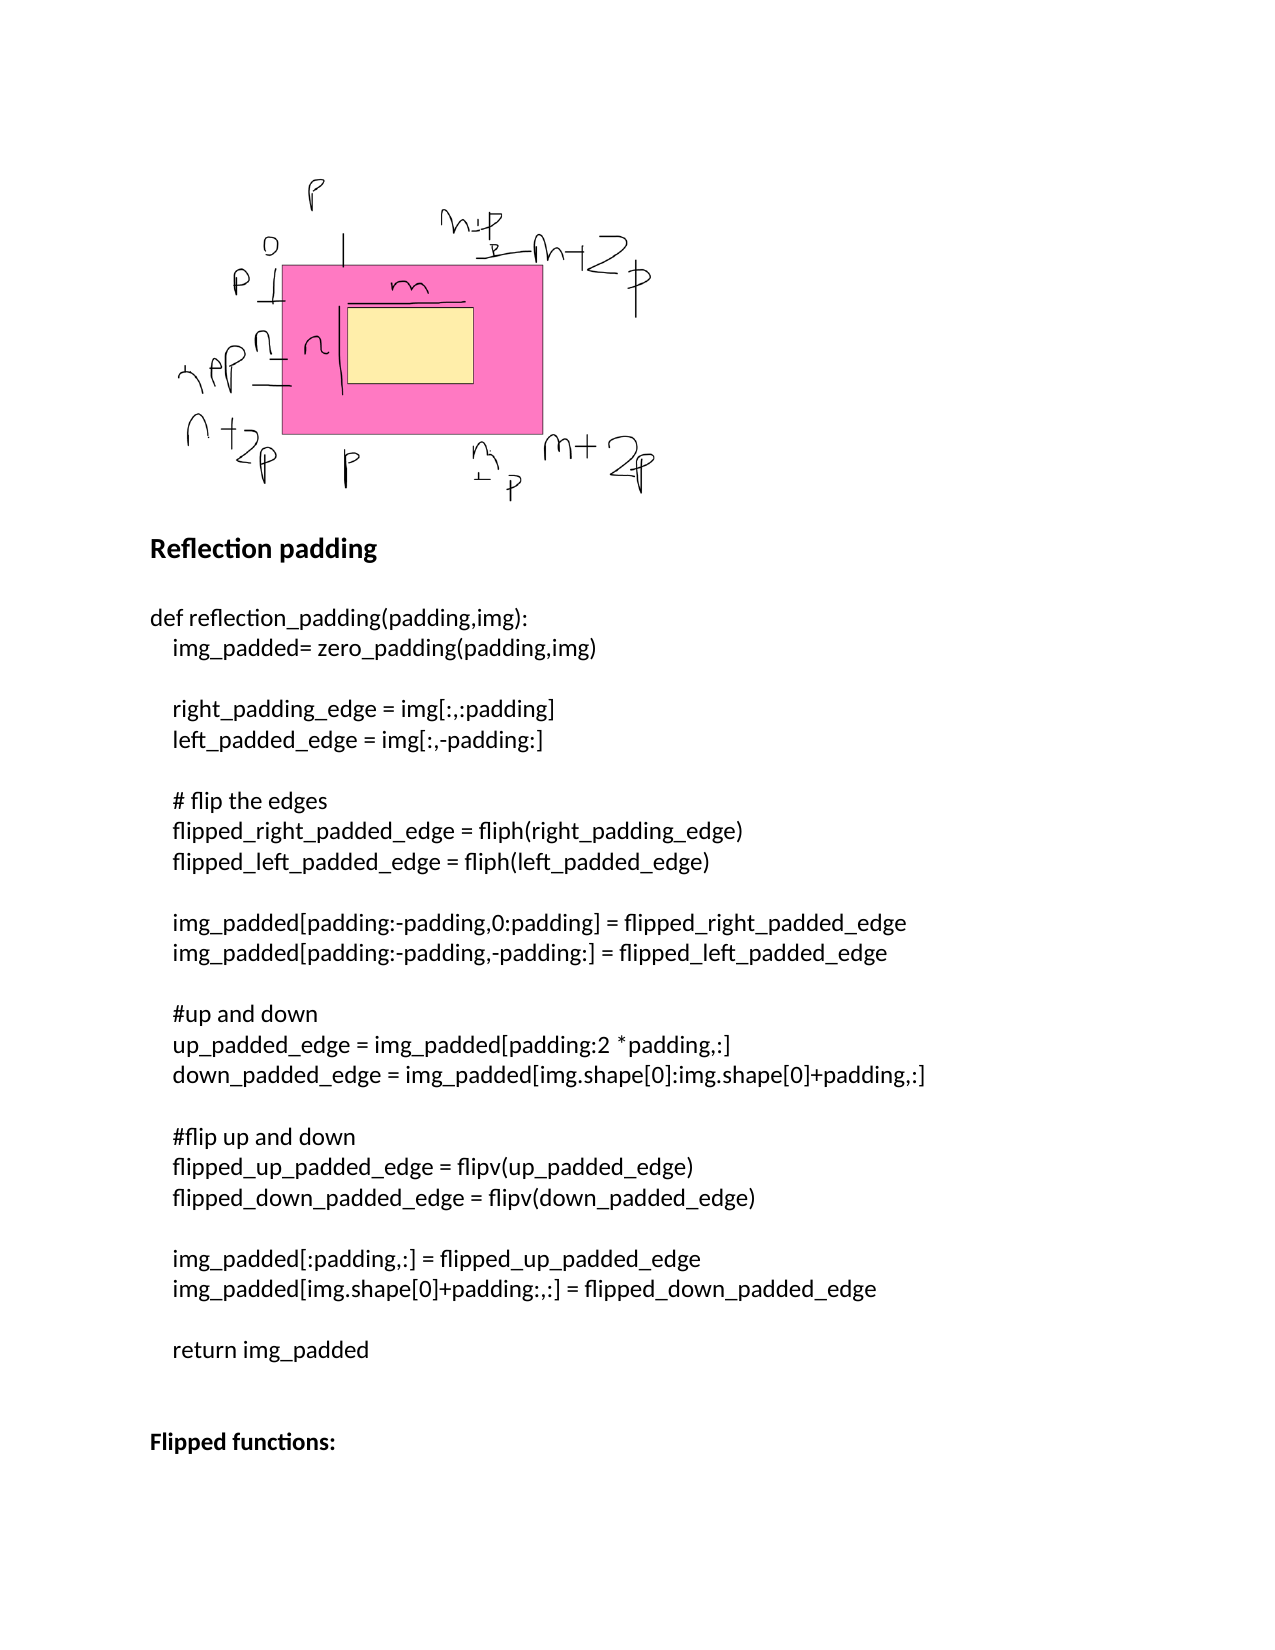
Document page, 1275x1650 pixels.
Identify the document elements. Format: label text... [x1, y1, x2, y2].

text down_padded_edge = img_padded[img.shape[0]:img.shape[0]+padding,:] [150, 1059, 1125, 1090]
text return img_padded [150, 1334, 1125, 1365]
text right_padding_edge = img[:,:padding] [150, 693, 1125, 724]
text flipped_right_padded_edge = fliph(right_padding_edge) [150, 815, 1125, 846]
text Reflection padding [150, 531, 1125, 566]
text img_padded[padding:-padding,-padding:] = flipped_left_padded_edge [150, 937, 1125, 968]
text #up and down [150, 998, 1125, 1029]
picture [150, 150, 727, 531]
text #flip up and down [150, 1121, 1125, 1151]
text up_padded_edge = img_padded[padding:2 *padding,:] [150, 1029, 1125, 1059]
text # flip the edges [150, 785, 1125, 815]
text img_padded[:padding,:] = flipped_up_padded_edge [150, 1243, 1125, 1273]
text flipped_up_padded_edge = flipv(up_padded_edge) [150, 1151, 1125, 1182]
text img_padded[padding:-padding,0:padding] = flipped_right_padded_edge [150, 907, 1125, 937]
text left_padded_edge = img[:,-padding:] [150, 724, 1125, 754]
text flipped_left_padded_edge = fliph(left_padded_edge) [150, 846, 1125, 876]
text Flipped functions: [150, 1426, 1125, 1456]
text flipped_down_padded_edge = flipv(down_padded_edge) [150, 1182, 1125, 1212]
text img_padded= zero_padding(padding,img) [150, 632, 1125, 663]
text def reflection_padding(padding,img): [150, 602, 1125, 632]
text img_padded[img.shape[0]+padding:,:] = flipped_down_padded_edge [150, 1273, 1125, 1304]
